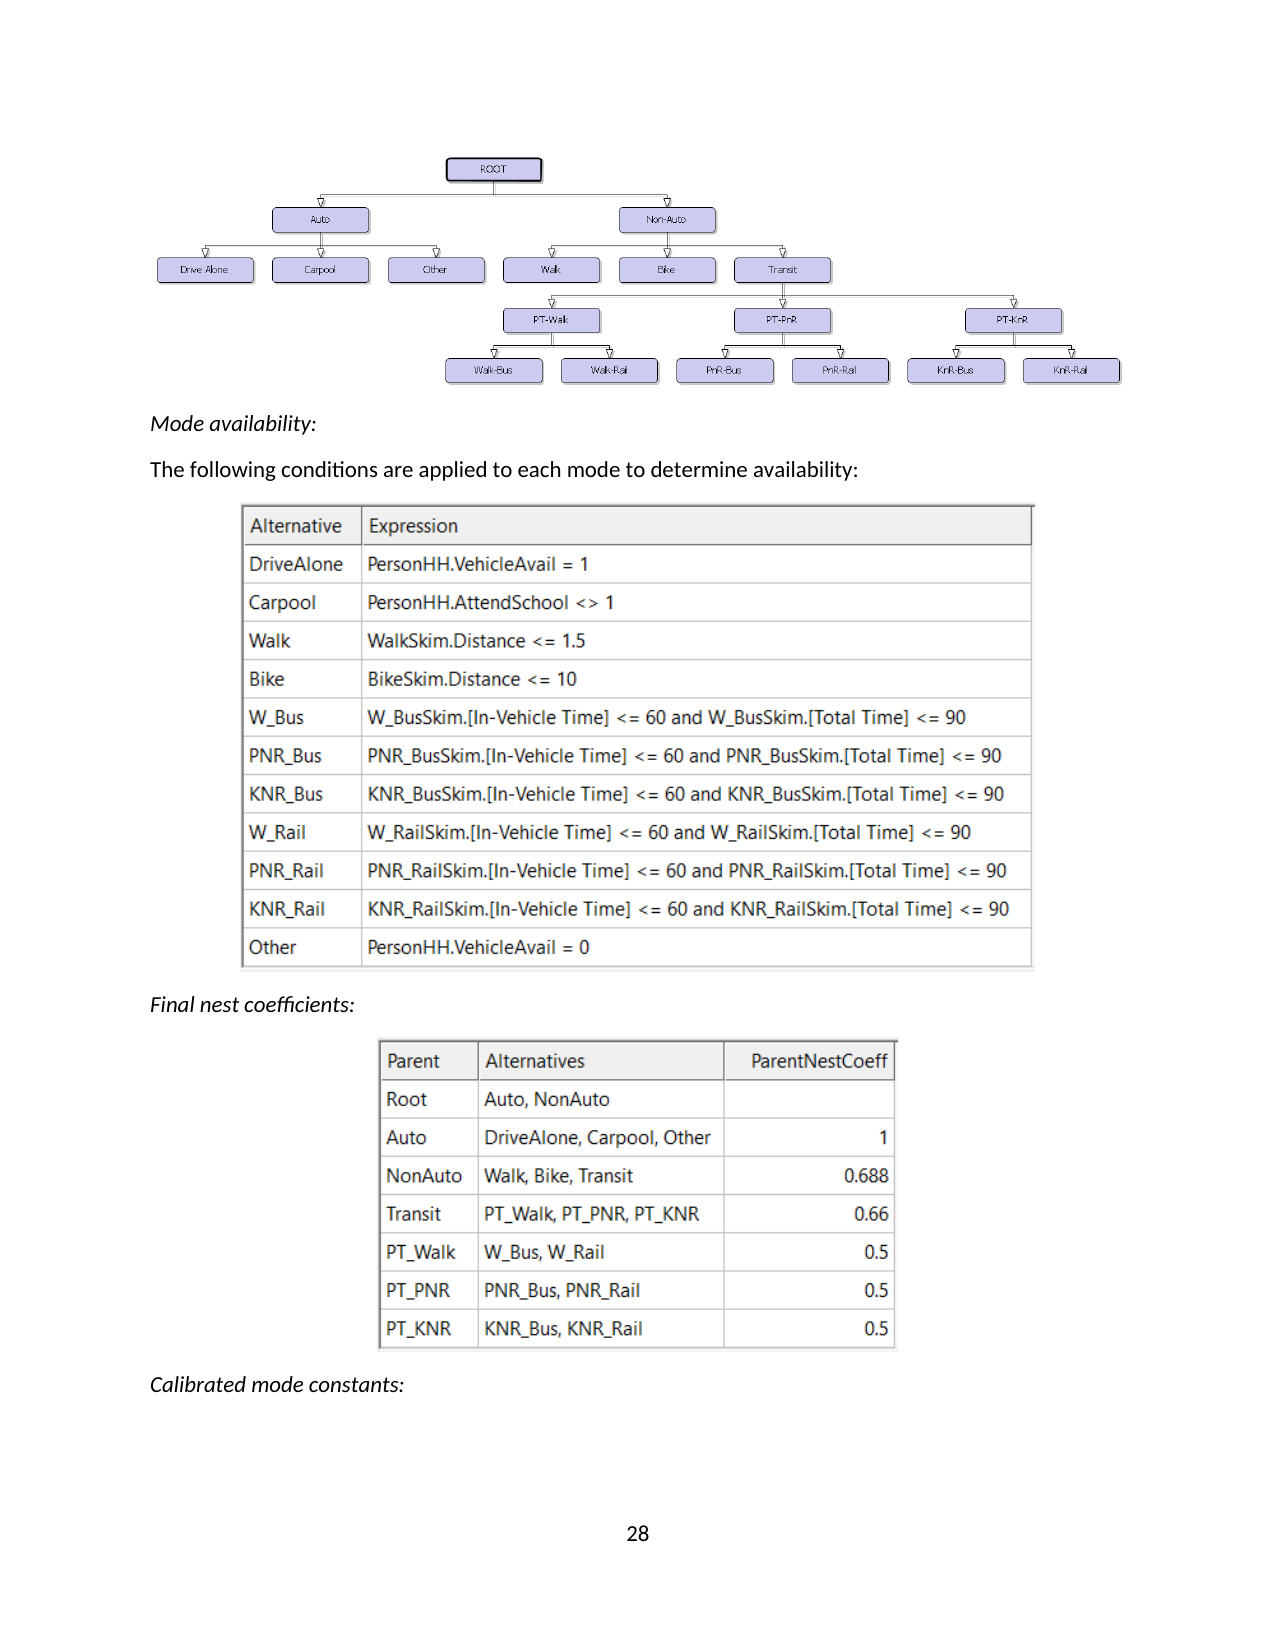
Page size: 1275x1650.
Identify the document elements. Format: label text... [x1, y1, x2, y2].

picture [376, 1037, 899, 1352]
text Final nest coefficients: [150, 990, 1125, 1018]
text The following conditions are applied to each mode to determine availability: [150, 456, 1125, 483]
picture [150, 150, 1125, 390]
picture [240, 502, 1035, 972]
text Mode availability: [150, 409, 1125, 437]
text Calibrated mode constants: [150, 1370, 1125, 1398]
